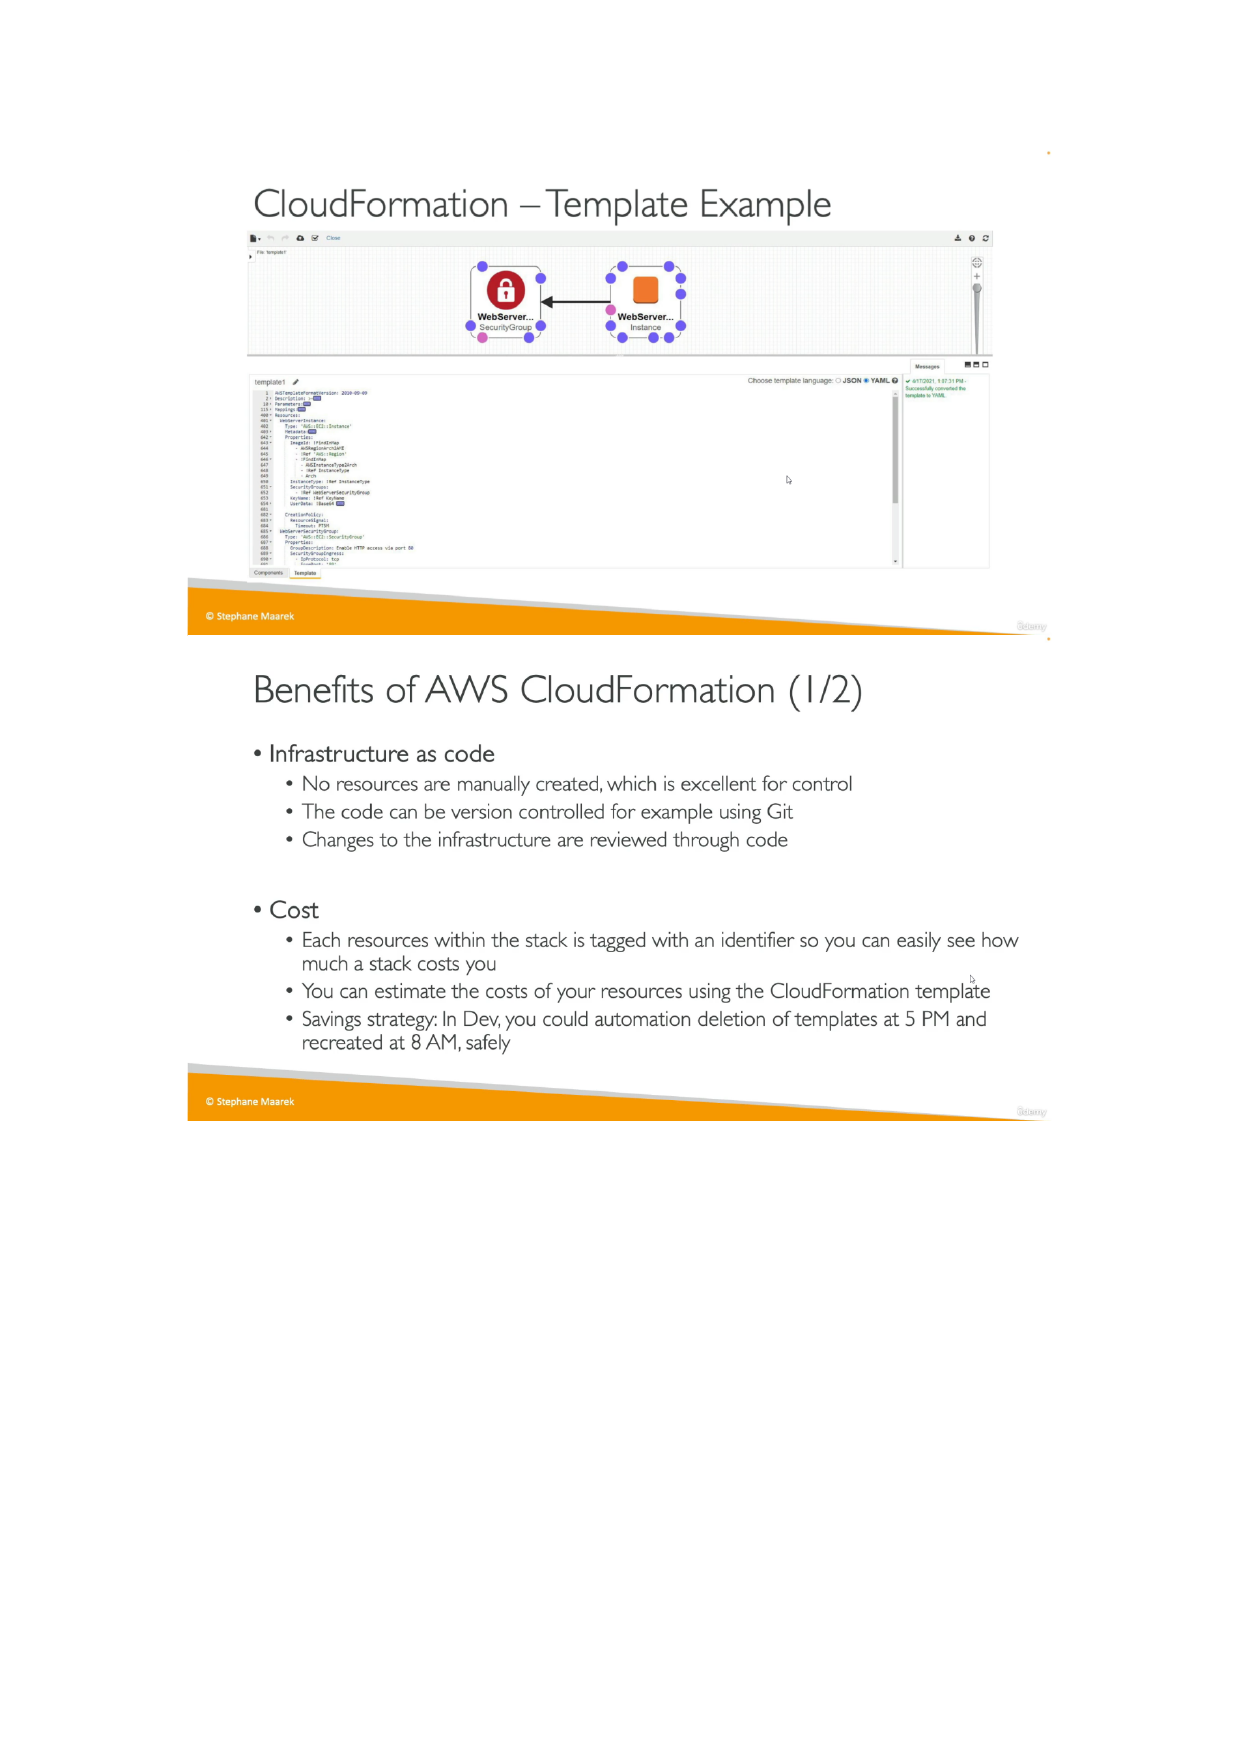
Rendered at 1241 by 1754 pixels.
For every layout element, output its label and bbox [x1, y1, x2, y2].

picture [187, 150, 1052, 1121]
